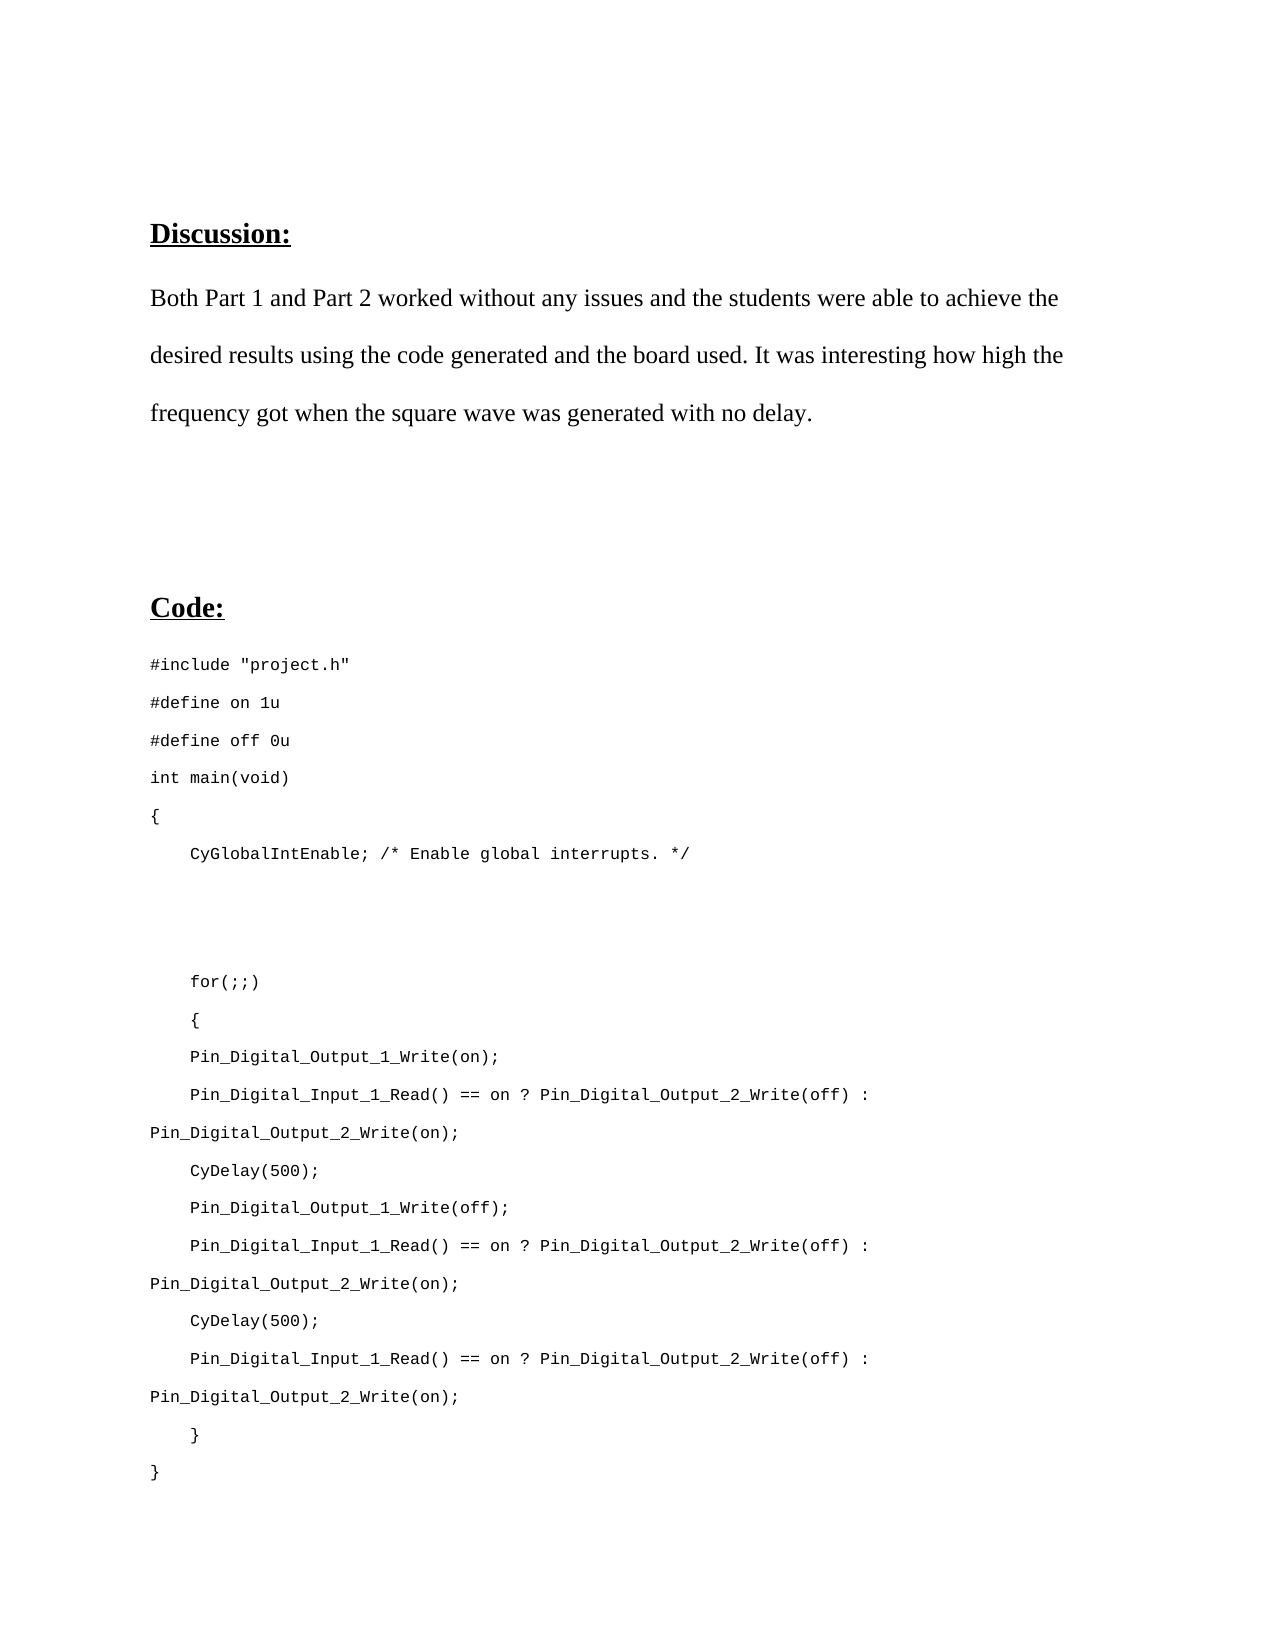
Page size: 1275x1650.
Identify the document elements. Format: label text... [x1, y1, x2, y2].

text Pin_Digital_Output_1_Write(on); [150, 1049, 1125, 1068]
text CyDelay(500); [150, 1313, 1125, 1332]
text Pin_Digital_Input_1_Read() == on ? Pin_Digital_Output_2_Write(off) : Pin_Digital_Output_2_Write(on); [150, 1351, 1125, 1407]
text CyDelay(500); [150, 1162, 1125, 1181]
text CyGlobalIntEnable; /* Enable global interrupts. */ [150, 845, 1125, 864]
text } [150, 1464, 1125, 1483]
text Pin_Digital_Input_1_Read() == on ? Pin_Digital_Output_2_Write(off) : Pin_Digital_Output_2_Write(on); [150, 1087, 1125, 1143]
text #define on 1u [150, 694, 1125, 713]
text #define off 0u [150, 732, 1125, 751]
text } [150, 1426, 1125, 1445]
text { [150, 808, 1125, 827]
text for(;;) [150, 973, 1125, 992]
text Code: [150, 590, 1125, 623]
text Pin_Digital_Output_1_Write(off); [150, 1200, 1125, 1219]
text int main(void) [150, 770, 1125, 789]
text { [150, 1011, 1125, 1030]
text Both Part 1 and Part 2 worked without any issues and the students were able to achieve the desired results using the code generated and the board used. It was interesting how high the frequency got when the square wave was generated with no delay. [150, 283, 1125, 427]
text Discussion: [150, 216, 1125, 249]
text Pin_Digital_Input_1_Read() == on ? Pin_Digital_Output_2_Write(off) : Pin_Digital_Output_2_Write(on); [150, 1237, 1125, 1294]
text #include "project.h" [150, 657, 1125, 676]
